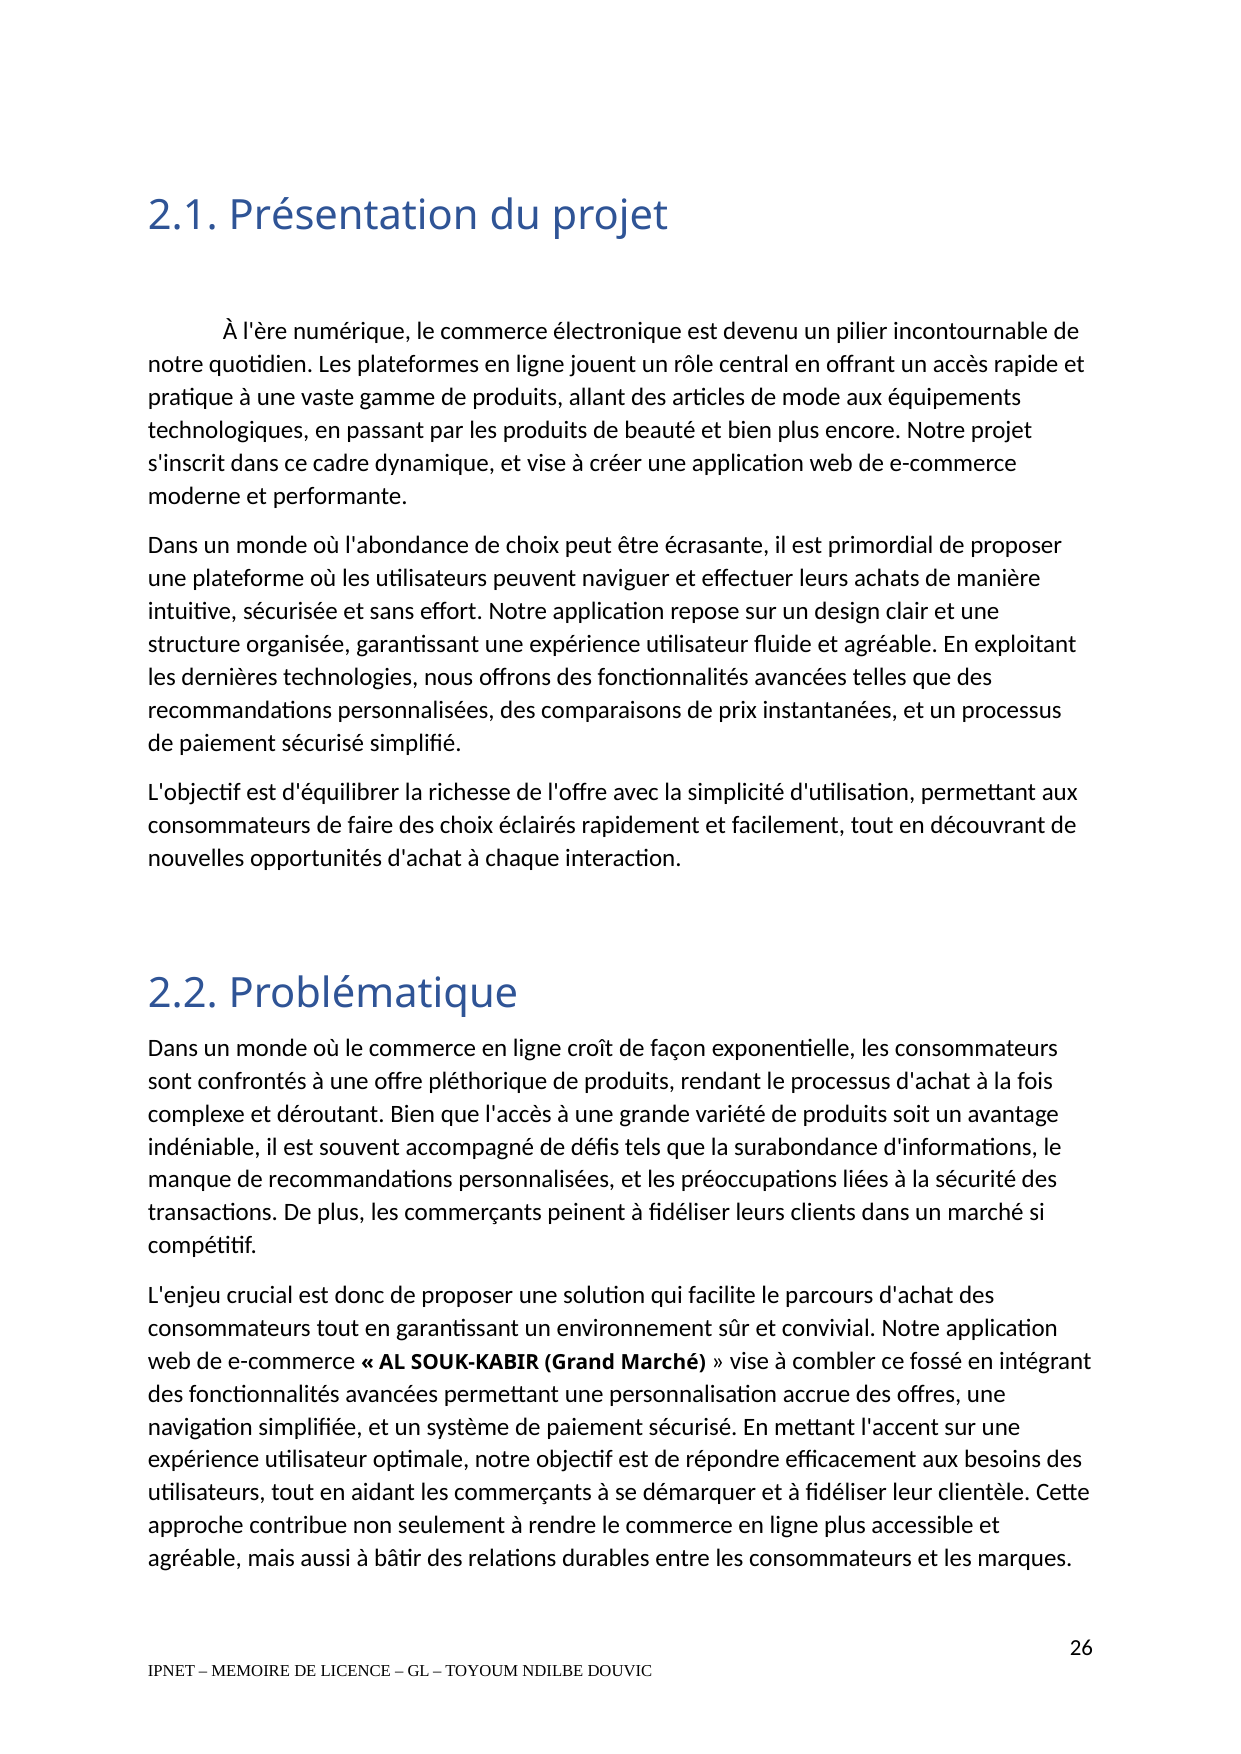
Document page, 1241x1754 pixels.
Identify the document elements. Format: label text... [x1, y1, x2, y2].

text L'objectif est d'équilibrer la richesse de l'offre avec la simplicité d'utilisation, permettant aux consommateurs de faire des choix éclairés rapidement et facilement, tout en découvrant de nouvelles opportunités d'achat à chaque interaction. [148, 777, 1093, 873]
text Dans un monde où le commerce en ligne croît de façon exponentielle, les consommateurs sont confrontés à une offre pléthorique de produits, rendant le processus d'achat à la fois complexe et déroutant. Bien que l'accès à une grande variété de produits soit un avantage indéniable, il est souvent accompagné de défis tels que la surabondance d'informations, le manque de recommandations personnalisées, et les préoccupations liées à la sécurité des transactions. De plus, les commerçants peinent à fidéliser leurs clients dans un marché si compétitif. [148, 1032, 1093, 1260]
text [148, 1279, 1093, 1606]
subtitle 2.2. Problématique [148, 962, 1093, 1019]
subtitle 2.1. Présentation du projet [148, 185, 1093, 242]
text Dans un monde où l'abondance de choix peut être écrasante, il est primordial de proposer une plateforme où les utilisateurs peuvent naviguer et effectuer leurs achats de manière intuitive, sécurisée et sans effort. Notre application repose sur un design clair et une structure organisée, garantissant une expérience utilisateur fluide et agréable. En exploitant les dernières technologies, nous offrons des fonctionnalités avancées telles que des recommandations personnalisées, des comparaisons de prix instantanées, et un processus de paiement sécurisé simplifié. [148, 529, 1093, 757]
text À l'ère numérique, le commerce électronique est devenu un pilier incontournable de notre quotidien. Les plateformes en ligne jouent un rôle central en offrant un accès rapide et pratique à une vaste gamme de produits, allant des articles de mode aux équipements technologiques, en passant par les produits de beauté et bien plus encore. Notre projet s'inscrit dans ce cadre dynamique, et vise à créer une application web de e-commerce moderne et performante. [148, 315, 1093, 510]
